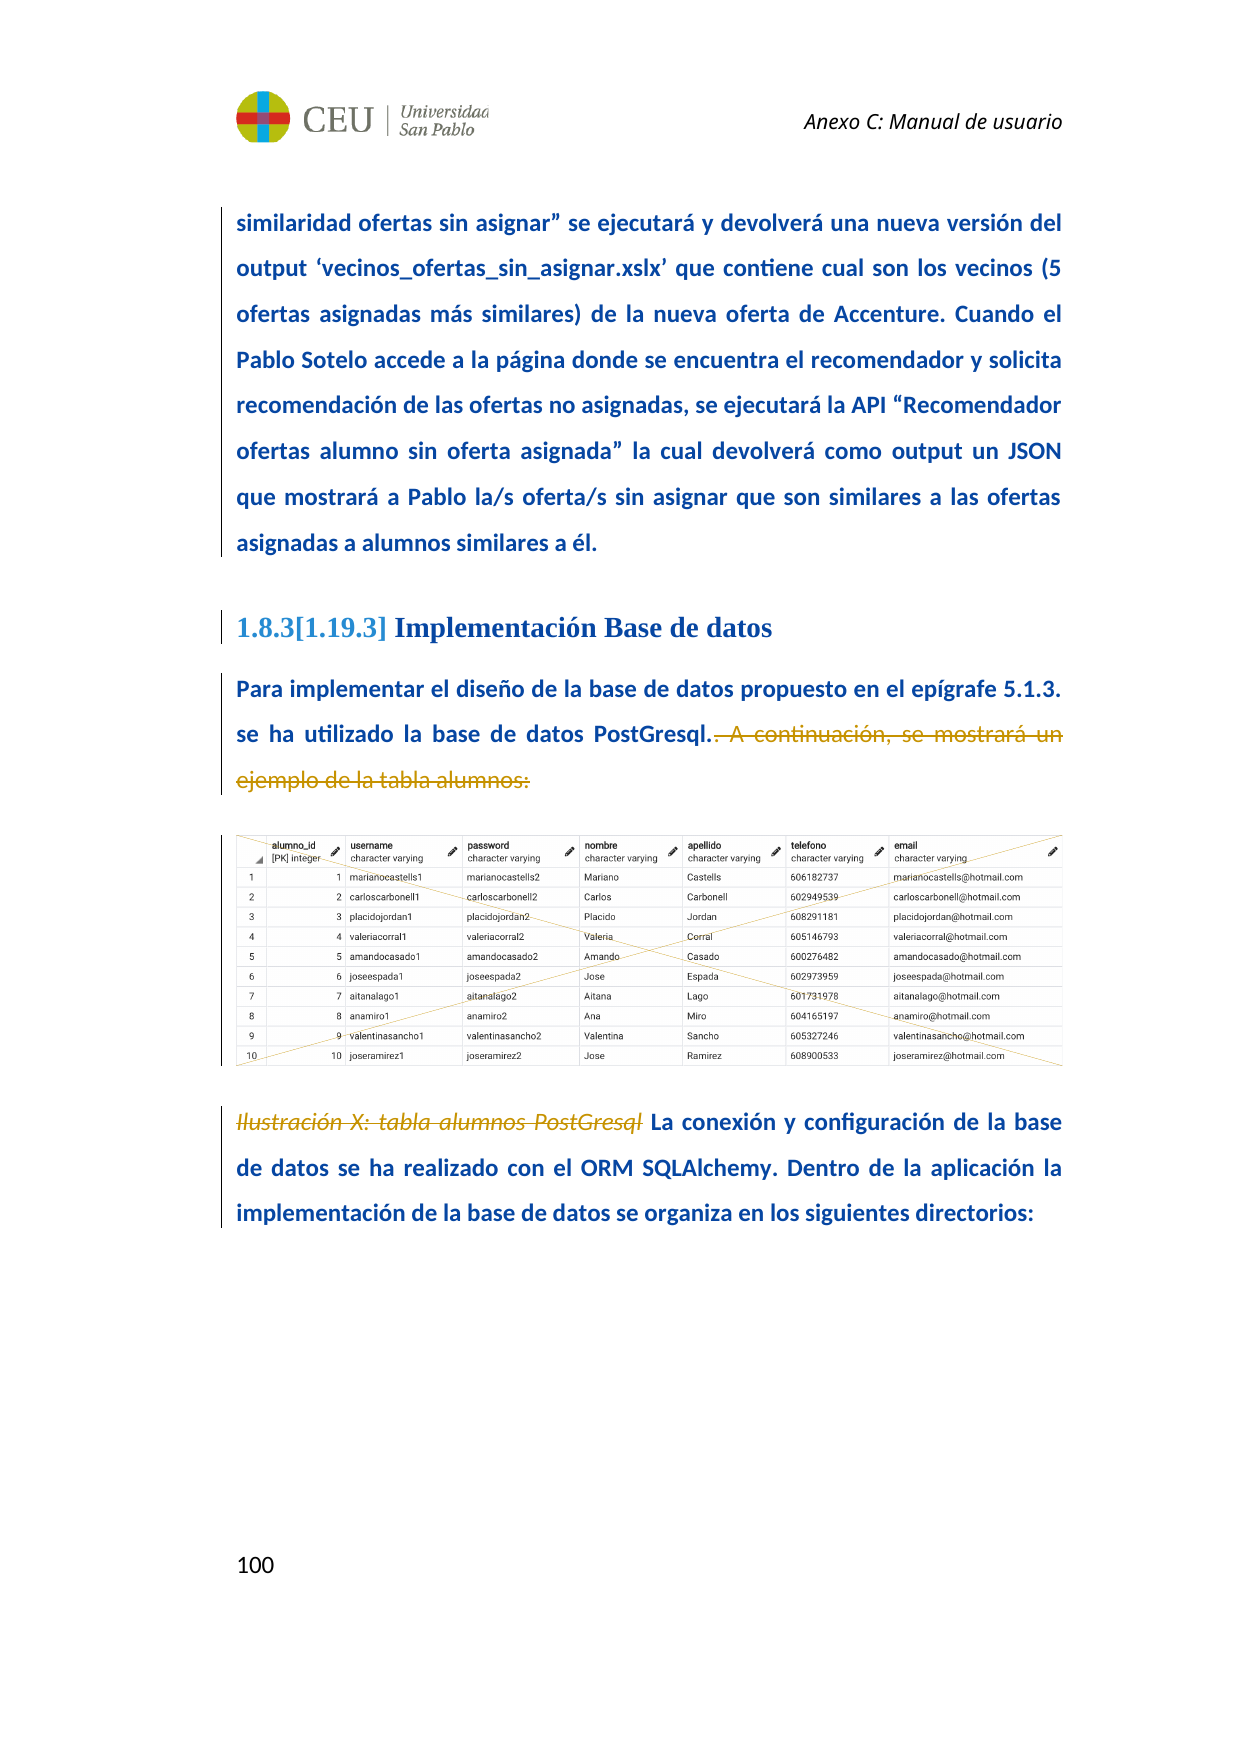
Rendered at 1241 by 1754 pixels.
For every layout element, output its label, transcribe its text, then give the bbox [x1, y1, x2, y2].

picture [240, 951, 1059, 1066]
picture [652, 836, 1063, 1065]
text La conexión y configuración de la base de datos se ha realizado con el ORM SQLAlchemy. Dentro de la aplicación la implementación de la base de datos se organiza en los siguientes directorios: [236, 1106, 1063, 1228]
text Para implementar el diseño de la base de datos propuesto en el epígrafe 5.1.3. se ha utilizado la base de datos PostGresql. [236, 673, 1063, 795]
subtitle Implementación Base de datos [236, 610, 1063, 644]
picture [236, 836, 646, 1065]
picture [235, 89, 489, 143]
picture [240, 835, 1058, 950]
